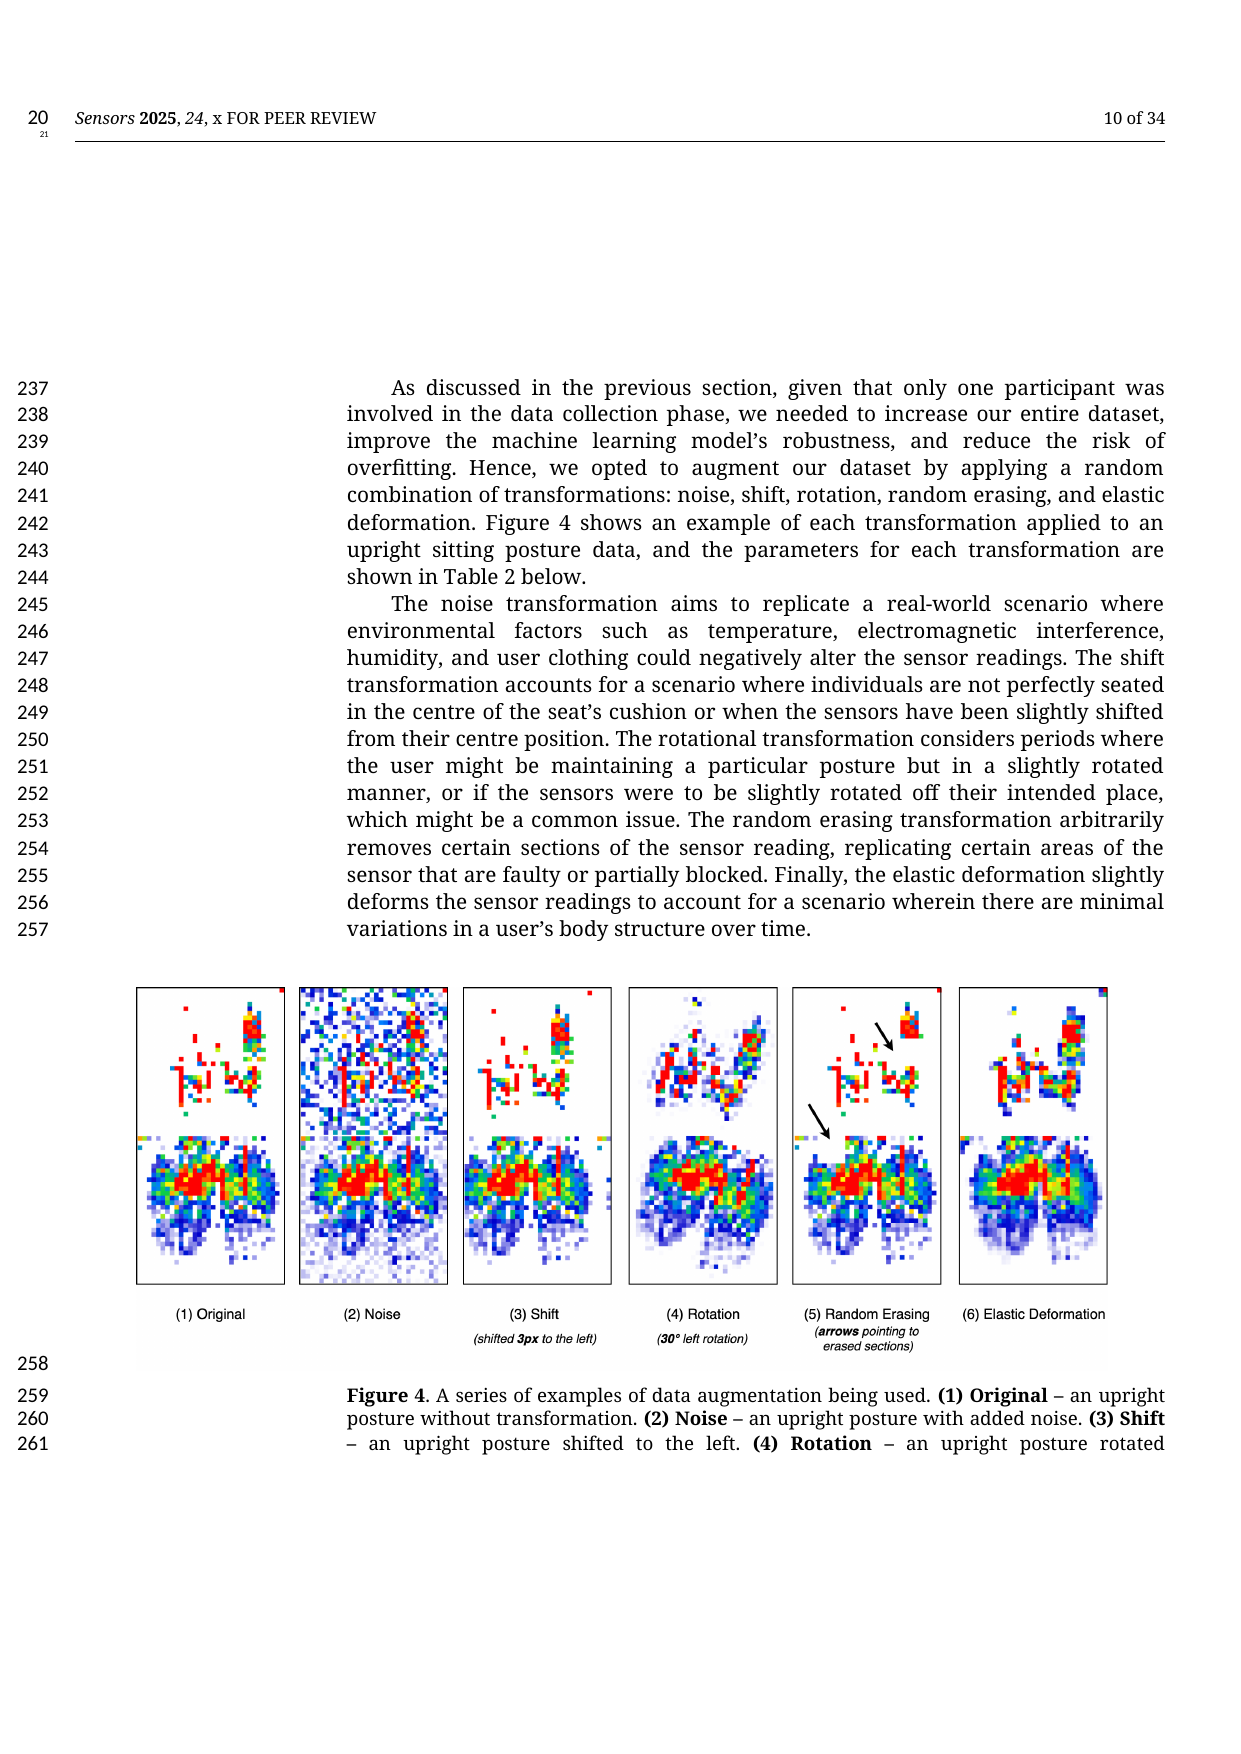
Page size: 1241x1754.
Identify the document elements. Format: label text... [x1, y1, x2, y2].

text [347, 1383, 1165, 1456]
picture [136, 987, 1108, 1371]
text As discussed in the previous section, given that only one participant was involved in the data collection phase, we needed to increase our entire dataset, improve the machine learning model’s robustness, and reduce the risk of overfitting. Hence, we opted to augment our dataset by applying a random combination of transformations: noise, shift, rotation, random erasing, and elastic deformation. Figure 4 shows an example of each transformation applied to an upright sitting posture data, and the parameters for each transformation are shown in Table 2 below. [347, 374, 1165, 590]
text The noise transformation aims to replicate a real-world scenario where environmental factors such as temperature, electromagnetic interference, humidity, and user clothing could negatively alter the sensor readings. The shift transformation accounts for a scenario where individuals are not perfectly seated in the centre of the seat’s cushion or when the sensors have been slightly shifted from their centre position. The rotational transformation considers periods where the user might be maintaining a particular posture but in a slightly rotated manner, or if the sensors were to be slightly rotated off their intended place, which might be a common issue. The random erasing transformation arbitrarily removes certain sections of the sensor reading, replicating certain areas of the sensor that are faulty or partially blocked. Finally, the elastic deformation slightly deforms the sensor readings to account for a scenario wherein there are minimal variations in a user’s body structure over time. [347, 590, 1165, 942]
